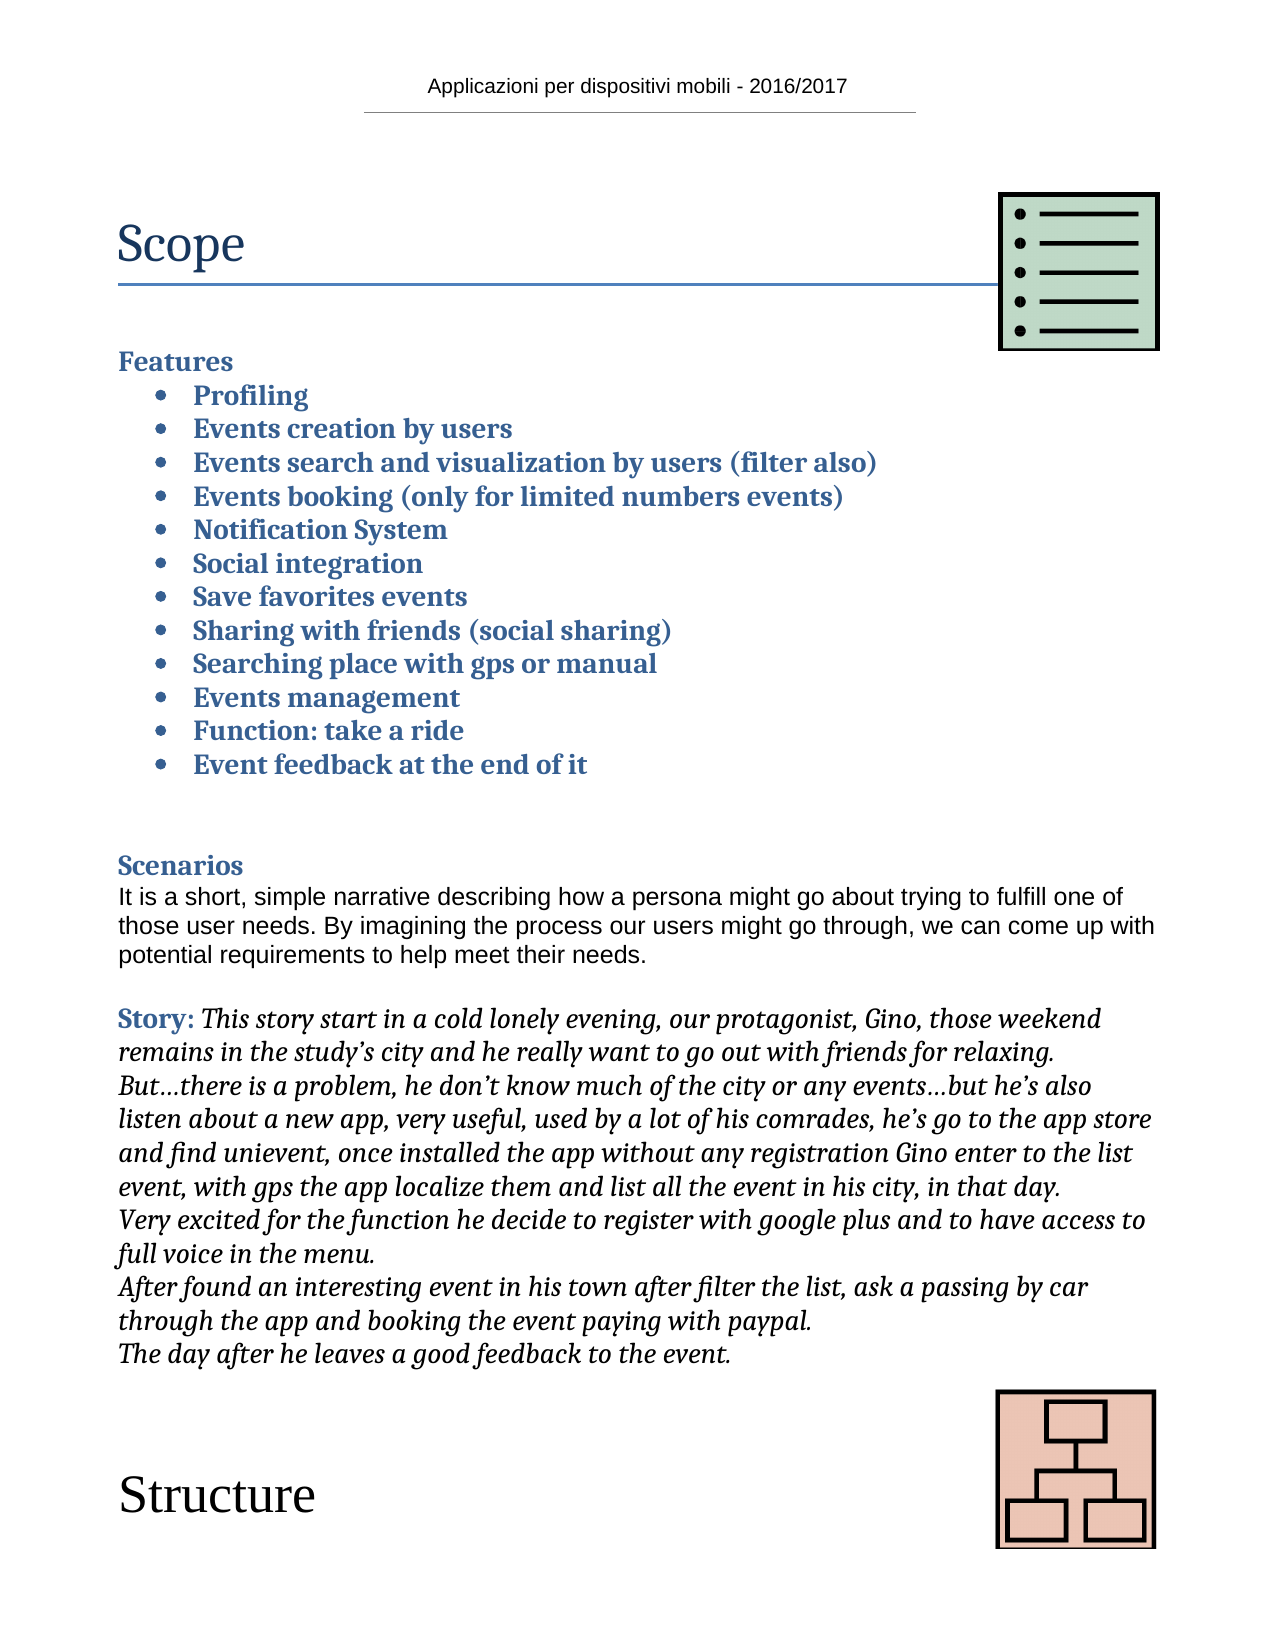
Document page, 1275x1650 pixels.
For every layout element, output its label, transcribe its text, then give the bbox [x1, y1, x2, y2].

text Very excited for the function he decide to register with google plus and to have access to full voice in the menu. [118, 1203, 1157, 1270]
list Events management [156, 681, 1157, 714]
text The day after he leaves a good feedback to the event. [118, 1337, 1157, 1371]
list Event feedback at the end of it [156, 748, 1157, 782]
list Save favorites events [156, 580, 1157, 614]
list Events creation by users [156, 413, 1157, 446]
picture [997, 191, 1160, 351]
list Notification System [156, 513, 1157, 547]
text Scenarios [118, 849, 1157, 882]
list Sharing with friends (social sharing) [156, 614, 1157, 647]
text Structure [118, 1462, 994, 1524]
text It is a short, simple narrative describing how a persona might go about trying to fulfill one of those user needs. By imagining the process our users might go through, we can come up with potential requirements to help meet their needs. [118, 882, 1157, 968]
text After found an interesting event in his town after filter the list, ask a passing by car through the app and booking the event paying with paypal. [118, 1270, 1157, 1337]
text Features [118, 346, 1157, 379]
list Profiling [156, 379, 1157, 413]
picture [994, 1389, 1157, 1549]
text But…there is a problem, he don’t know much of the city or any events…but he’s also listen about a new app, very useful, used by a lot of his comrades, he’s go to the app store and find unievent, once installed the app without any registration Gino enter to the list event, with gps the app localize them and list all the event in his city, in that day. [118, 1069, 1157, 1203]
list Function: take a ride [156, 714, 1157, 748]
text Story: This story start in a cold lonely evening, our protagonist, Gino, those weekend remains in the study’s city and he really want to go out with friends for relaxing. [118, 1002, 1157, 1069]
list Events search and visualization by users (filter also) [156, 446, 1157, 480]
title Scope [118, 213, 997, 283]
list Searching place with gps or manual [156, 647, 1157, 681]
list Social integration [156, 547, 1157, 580]
list Events booking (only for limited numbers events) [156, 480, 1157, 513]
